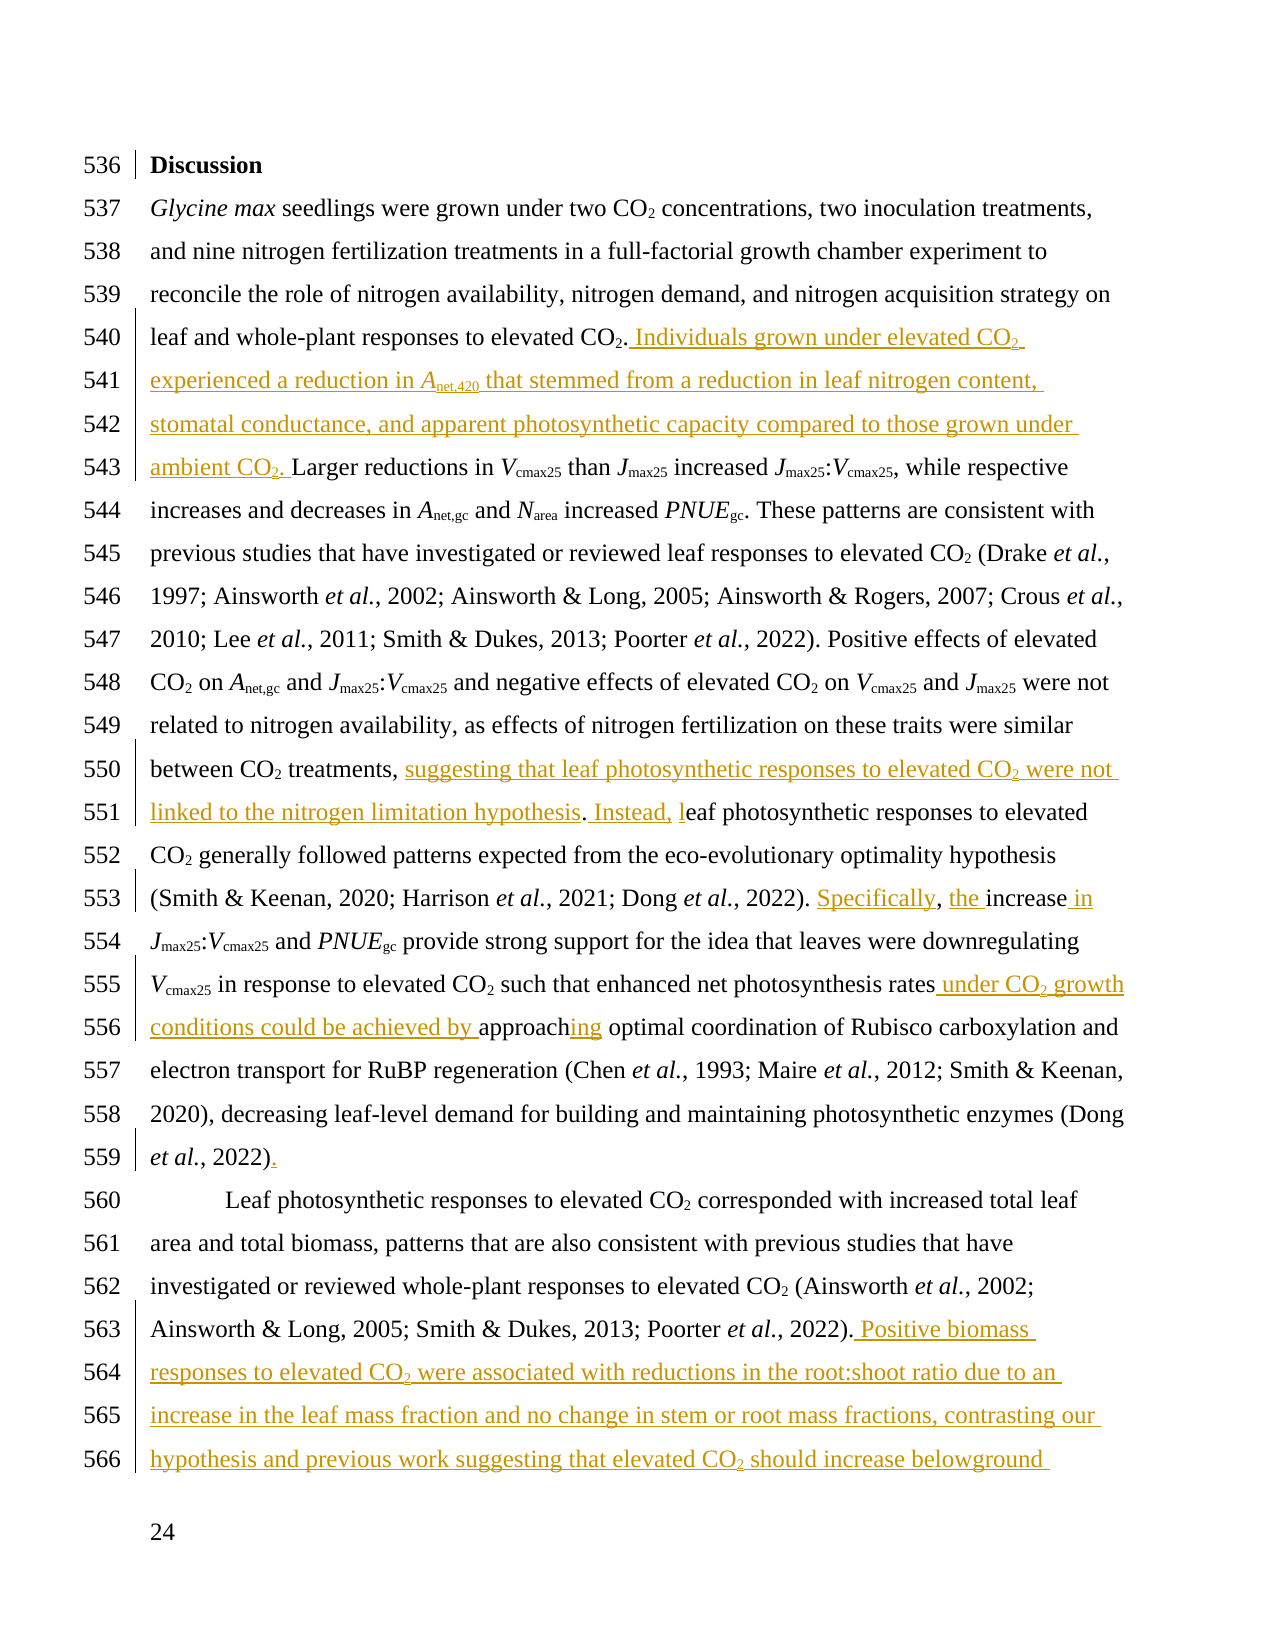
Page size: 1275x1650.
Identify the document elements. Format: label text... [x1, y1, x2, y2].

text Discussion [150, 150, 1125, 179]
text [150, 1185, 1125, 1472]
text Glycine max seedlings were grown under two CO2 concentrations, two inoculation treatments, and nine nitrogen fertilization treatments in a full-factorial growth chamber experiment to reconcile the role of nitrogen availability, nitrogen demand, and nitrogen acquisition strategy on leaf and whole-plant responses to elevated CO2.Larger reductions in Vcmax25 than Jmax25 increased Jmax25:Vcmax25, while respective increases and decreases in Anet,gc and Narea increased PNUEgc. These patterns are consistent with previous studies that have investigated or reviewed leaf responses to elevated CO2 . Positive effects of elevated CO2 on Anet,gc and Jmax25:Vcmax25 and negative effects of elevated CO2 on Vcmax25 and Jmax25 were not related to nitrogen availability, as effects of nitrogen fertilization on these traits were similar between CO2 treatments, . eaf photosynthetic responses to elevated CO2 generally followed patterns expected from the eco-evolutionary optimality hypothesis . , increase Jmax25:Vcmax25 and PNUEgc provide strong support for the idea that leaves were downregulating Vcmax25 in response to elevated CO2 such that enhanced net photosynthesis ratesapproach optimal coordination of Rubisco carboxylation and electron transport for RuBP regeneration , decreasing leaf-level demand for building and maintaining photosynthetic enzymes [150, 193, 1125, 1171]
